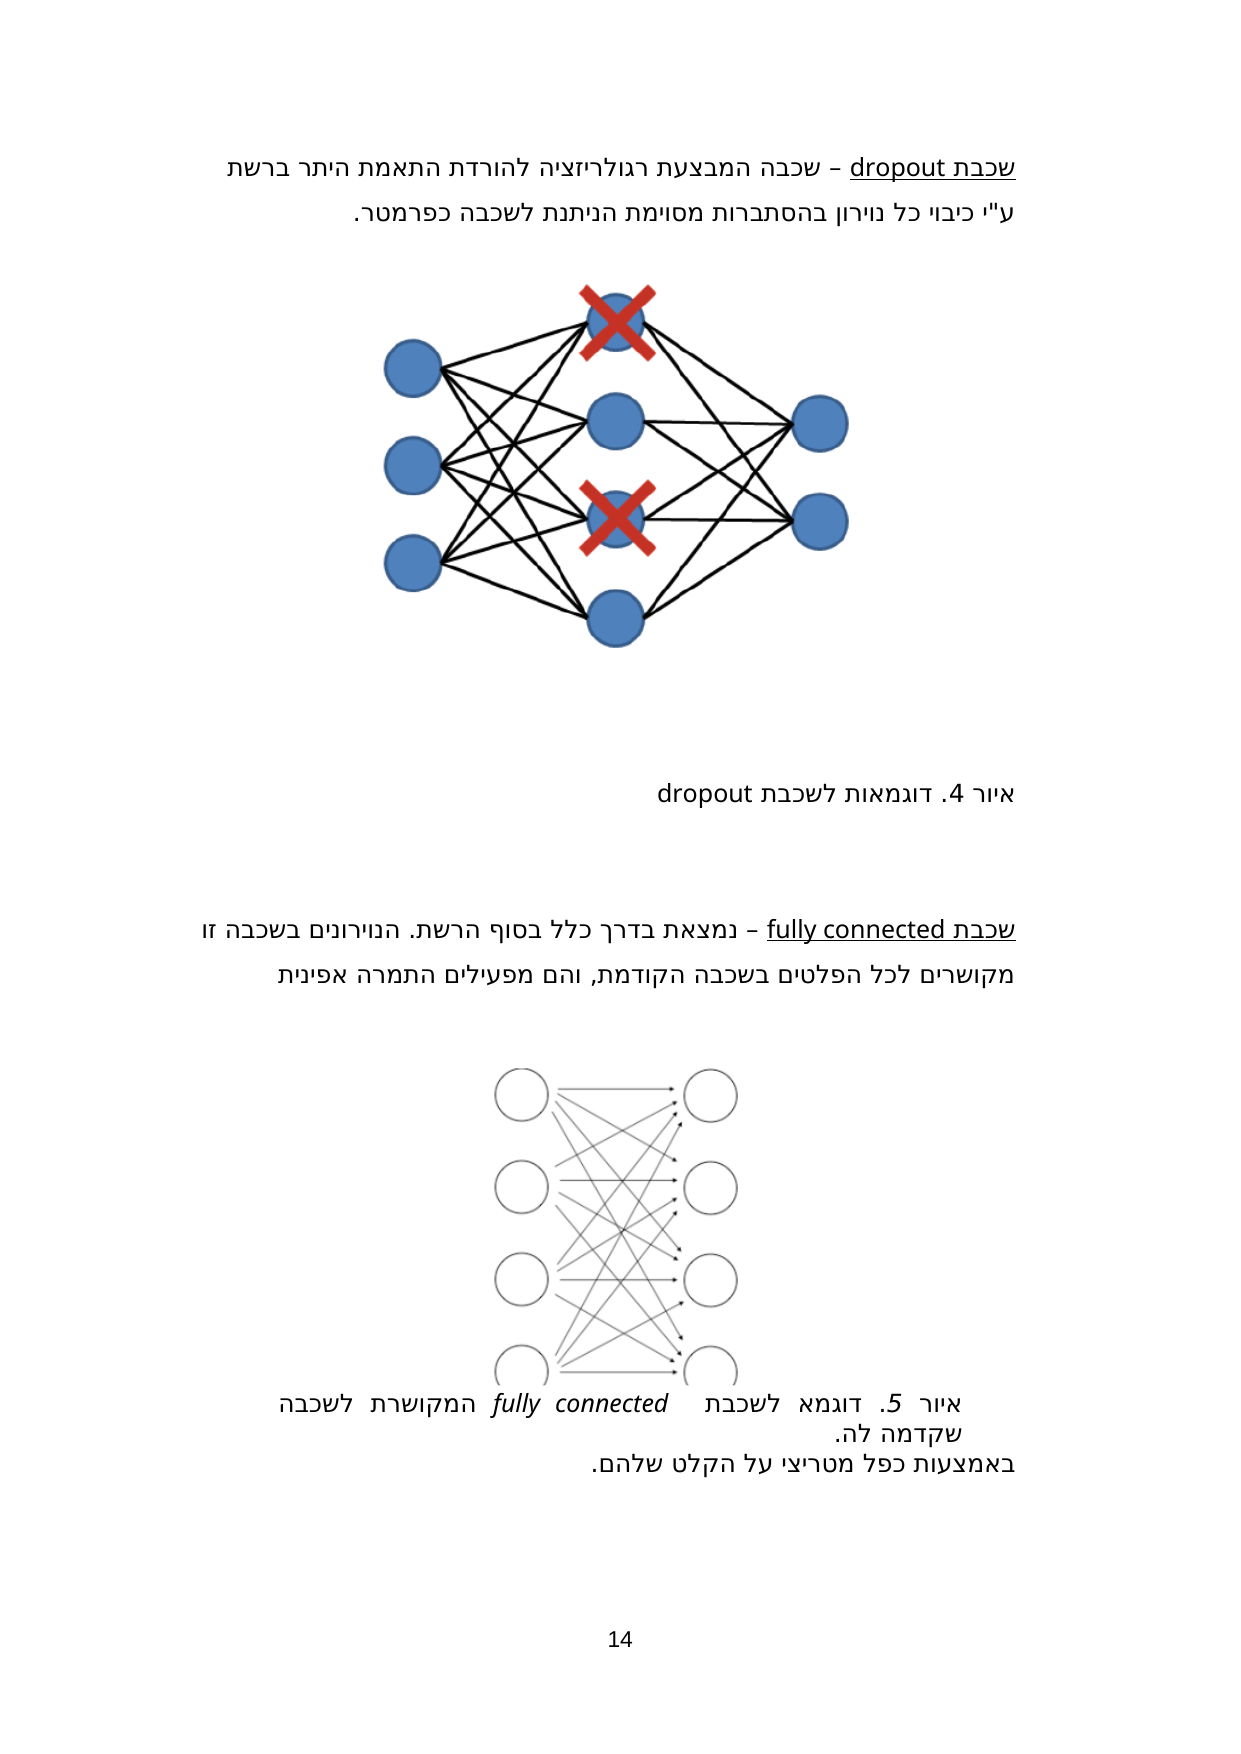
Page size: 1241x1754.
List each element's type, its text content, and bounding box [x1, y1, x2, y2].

picture [465, 1023, 765, 1385]
text שכבת dropout – שכבה המבצעת רגולריזציה להורדת התאמת היתר ברשת ע"י כיבוי כל נוירון בהסתברות מסוימת הניתנת לשכבה כפרמטר. [187, 150, 1016, 228]
picture [372, 259, 868, 660]
text שכבת fully connected – נמצאת בדרך כלל בסוף הרשת. הנוירונים בשכבה זו מקושרים לכל הפלטים בשכבה הקודמת, והם מפעילים התמרה אפינית באמצעות כפל מטריצי על הקלט שלהם. [187, 911, 1016, 1478]
